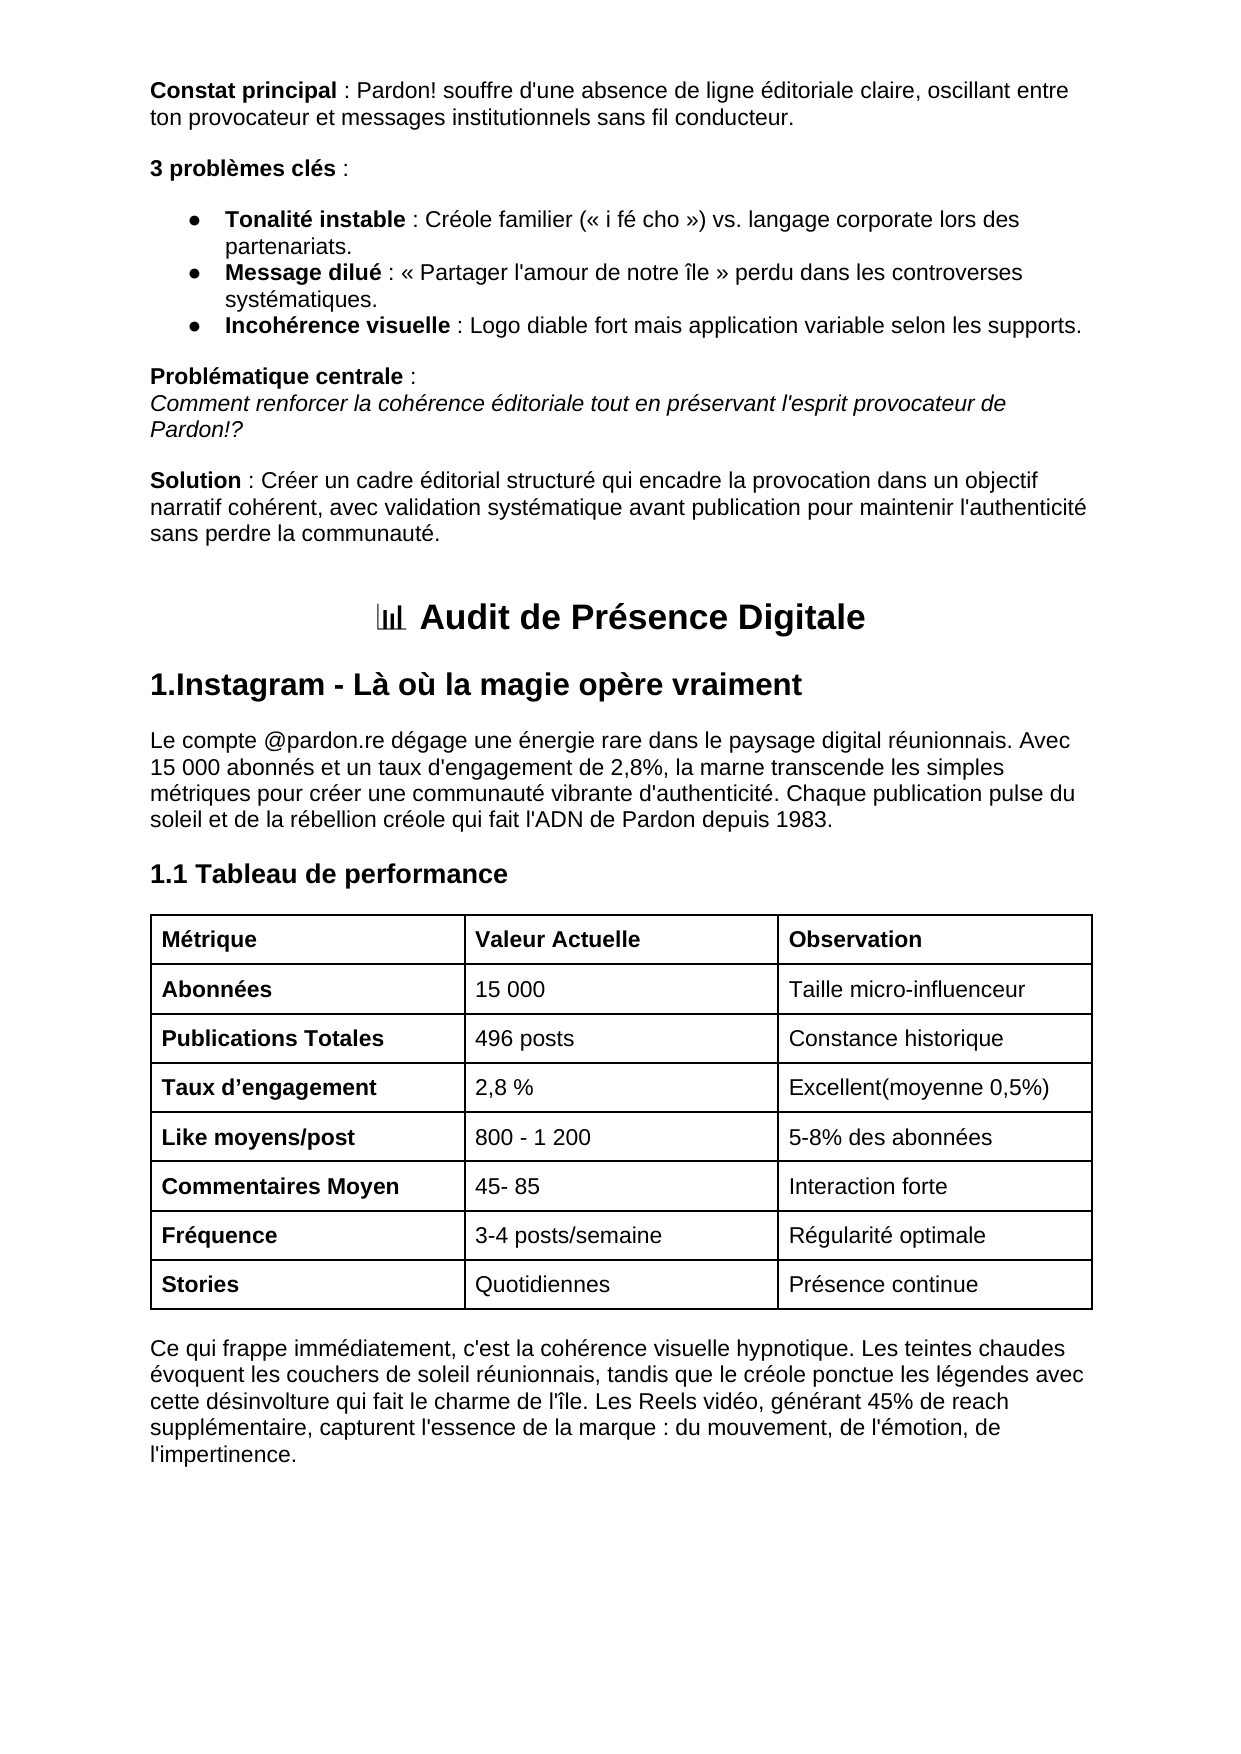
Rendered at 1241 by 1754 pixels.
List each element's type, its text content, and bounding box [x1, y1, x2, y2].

table_cell 15 000 [466, 965, 777, 1012]
subtitle 1.Instagram - Là où la magie opère vraiment [150, 666, 1090, 702]
table_cell 2,8 % [466, 1064, 777, 1111]
table_cell Taux d’engagement [152, 1064, 464, 1111]
list Tonalité instable : Créole familier (« i fé cho ») vs. langage corporate lors des partenariats. [187, 206, 1090, 259]
table_cell 5-8% des abonnées [779, 1113, 1091, 1160]
text Solution : Créer un cadre éditorial structuré qui encadre la provocation dans un objectif narratif cohérent, avec validation systématique avant publication pour maintenir l'authenticité sans perdre la communauté. [150, 467, 1090, 546]
table_header Métrique [152, 916, 464, 963]
table_cell Interaction forte [779, 1162, 1091, 1209]
text Constat principal : Pardon! souffre d'une absence de ligne éditoriale claire, oscillant entre ton provocateur et messages institutionnels sans fil conducteur. [150, 77, 1090, 130]
table_cell Taille micro-influenceur [779, 965, 1091, 1012]
table_cell Commentaires Moyen [152, 1162, 464, 1209]
table_cell Like moyens/post [152, 1113, 464, 1160]
table_cell 3-4 posts/semaine [466, 1212, 777, 1259]
text Le compte @pardon.re dégage une énergie rare dans le paysage digital réunionnais. Avec 15 000 abonnés et un taux d'engagement de 2,8%, la marne transcende les simples métriques pour créer une communauté vibrante d'authenticité. Chaque publication pulse du soleil et de la rébellion créole qui fait l'ADN de Pardon depuis 1983. [150, 727, 1090, 833]
table_cell Régularité optimale [779, 1212, 1091, 1259]
table_cell Excellent(moyenne 0,5%) [779, 1064, 1091, 1111]
table_cell Fréquence [152, 1212, 464, 1259]
list Incohérence visuelle : Logo diable fort mais application variable selon les supports. [187, 312, 1090, 338]
text Ce qui frappe immédiatement, c'est la cohérence visuelle hypnotique. Les teintes chaudes évoquent les couchers de soleil réunionnais, tandis que le créole ponctue les légendes avec cette désinvolture qui fait le charme de l'île. Les Reels vidéo, générant 45% de reach supplémentaire, capturent l'essence de la marque : du mouvement, de l'émotion, de l'impertinence. [150, 1335, 1090, 1467]
table_cell Constance historique [779, 1015, 1091, 1062]
list Message dilué : « Partager l'amour de notre île » perdu dans les controverses systématiques. [187, 259, 1090, 312]
table_cell Stories [152, 1261, 464, 1308]
text 1.1 Tableau de performance [150, 858, 1090, 889]
table_cell 800 - 1 200 [466, 1113, 777, 1160]
table_cell 496 posts [466, 1015, 777, 1062]
text Problématique centrale : Comment renforcer la cohérence éditoriale tout en préservant l'esprit provocateur de Pardon!? [150, 363, 1090, 442]
table_cell Quotidiennes [466, 1261, 777, 1308]
text 3 problèmes clés : [150, 155, 1090, 181]
table_header Observation [779, 916, 1091, 963]
table_cell Présence continue [779, 1261, 1091, 1308]
table_cell 45- 85 [466, 1162, 777, 1209]
subtitle 📊 Audit de Présence Digitale [150, 596, 1090, 637]
table_header Valeur Actuelle [466, 916, 777, 963]
table_cell Publications Totales [152, 1015, 464, 1062]
table_cell Abonnées [152, 965, 464, 1012]
